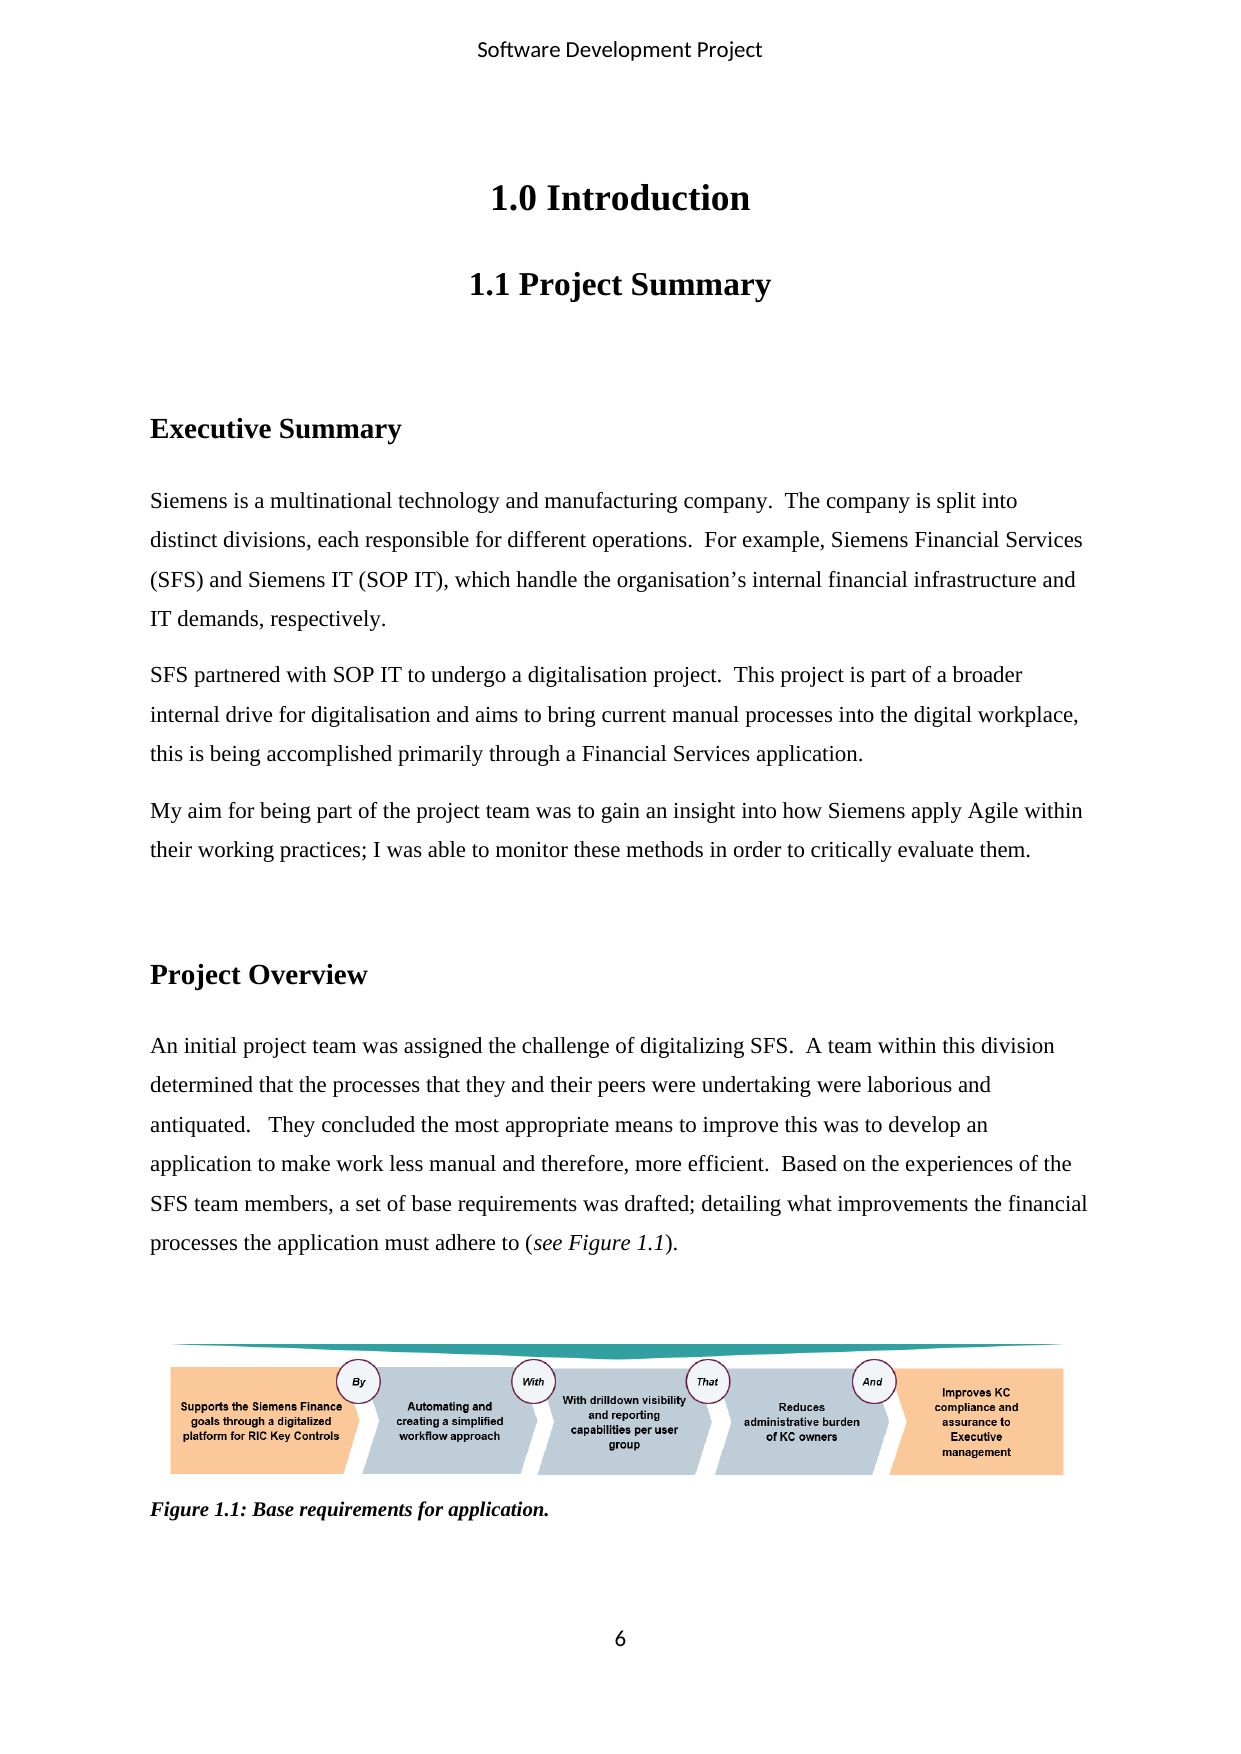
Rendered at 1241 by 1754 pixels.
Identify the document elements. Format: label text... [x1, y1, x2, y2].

text SFS partnered with SOP IT to undergo a digitalisation project. This project is part of a broader internal drive for digitalisation and aims to bring current manual processes into the digital workplace, this is being accomplished primarily through a Financial Services application. [150, 662, 1090, 767]
picture [150, 1341, 1091, 1481]
text My aim for being part of the project team was to gain an insight into how Siemens apply Agile within their working practices; I was able to monitor these methods in order to critically evaluate them. [150, 797, 1090, 862]
text Siemens is a multinational technology and manufacturing company. The company is split into distinct divisions, each responsible for different operations. For example, Siemens Financial Services (SFS) and Siemens IT (SOP IT), which handle the organisation’s internal financial infrastructure and IT demands, respectively. [150, 487, 1090, 632]
text An initial project team was assigned the challenge of digitalizing SFS. A team within this division determined that the processes that they and their peers were undertaking were laborious and antiquated. They concluded the most appropriate means to improve this was to develop an application to make work less manual and therefore, more efficient. Based on the experiences of the SFS team members, a set of base requirements was drafted; detailing what improvements the financial processes the application must adhere to (see Figure 1.1). [150, 1032, 1090, 1256]
subtitle 1.1 Project Summary [150, 265, 1090, 303]
subtitle Project Overview [150, 957, 1090, 990]
text Figure 1.1: Base requirements for application. [150, 1497, 1090, 1521]
subtitle Executive Summary [150, 412, 1090, 445]
subtitle 1.0 Introduction [150, 175, 1090, 218]
